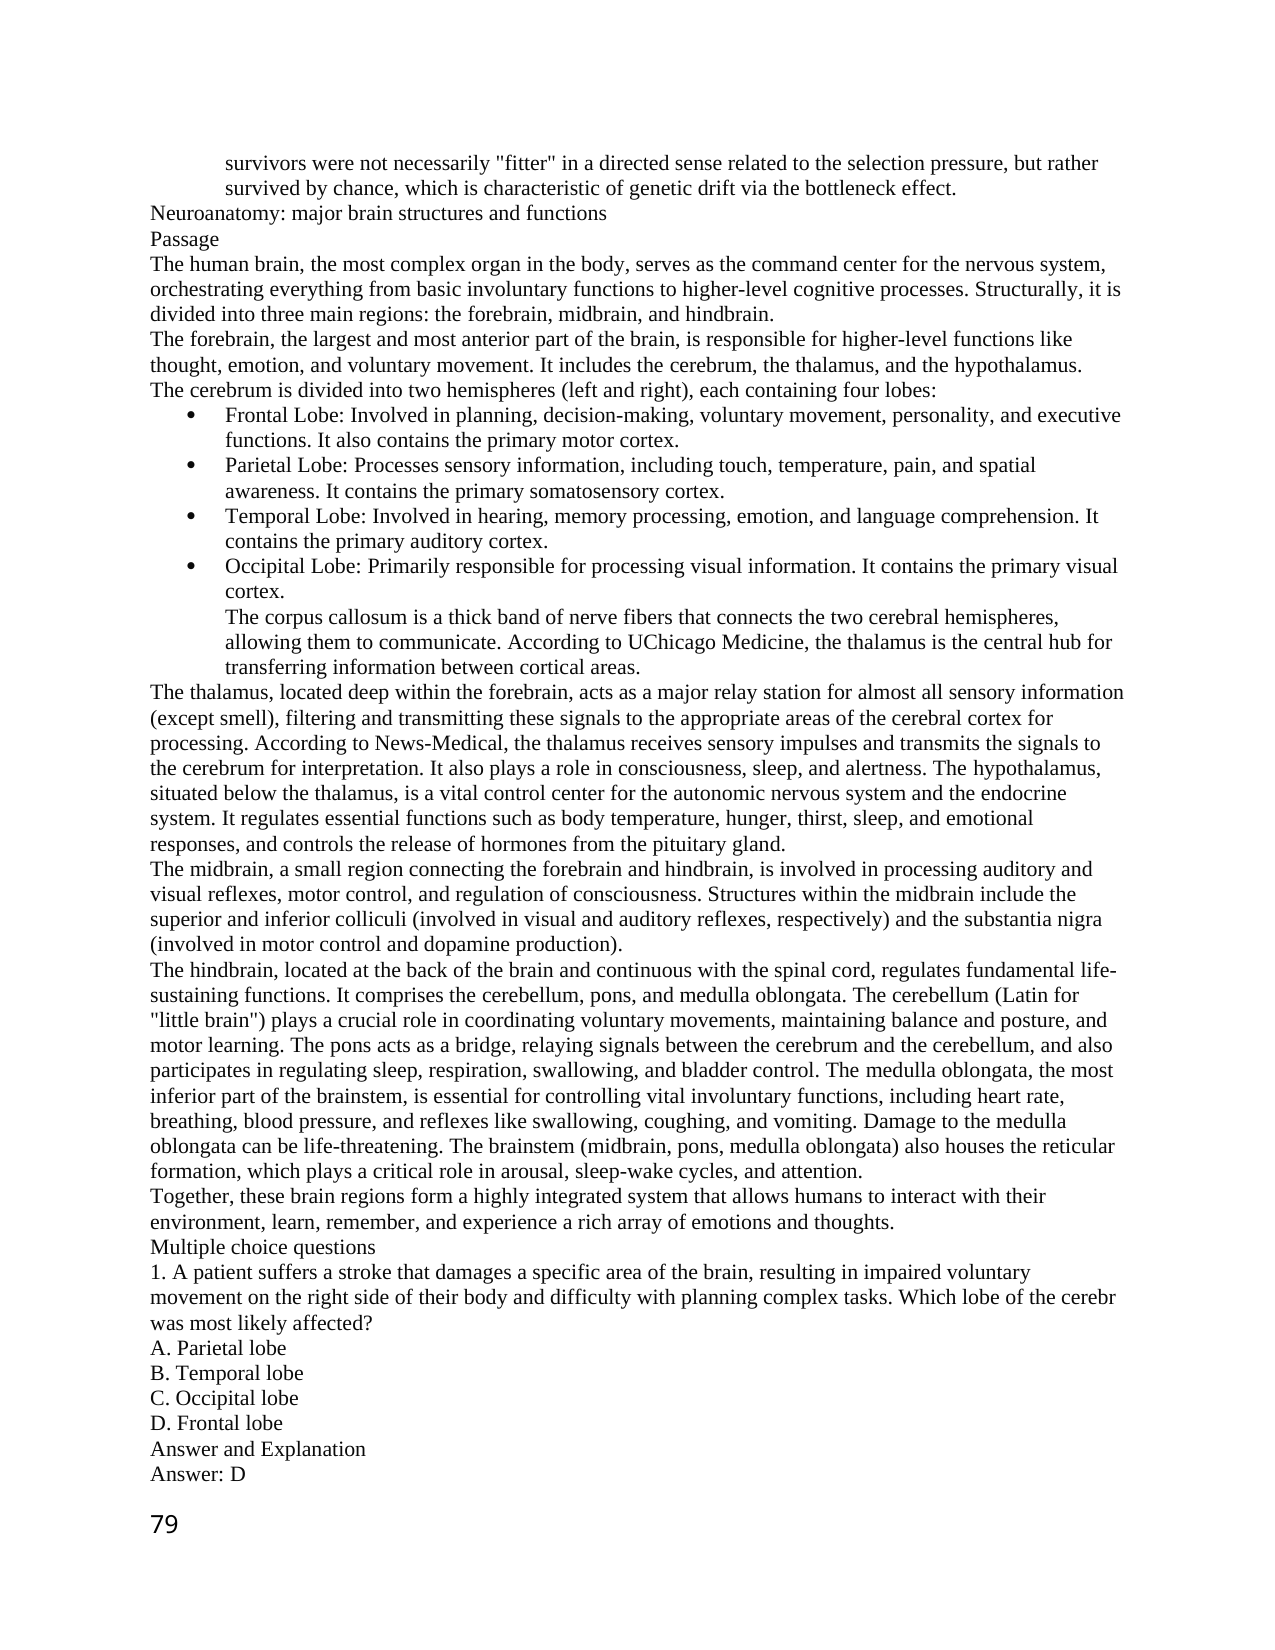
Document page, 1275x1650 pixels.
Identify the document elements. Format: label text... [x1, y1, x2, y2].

text Neuroanatomy: major brain structures and functions [150, 200, 1125, 226]
text Together, these brain regions form a highly integrated system that allows humans to interact with their environment, learn, remember, and experience a rich array of emotions and thoughts. [150, 1183, 1125, 1234]
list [187, 150, 1125, 200]
text Answer: D [150, 1461, 1125, 1486]
text The hindbrain, located at the back of the brain and continuous with the spinal cord, regulates fundamental life-sustaining functions. It comprises the cerebellum, pons, and medulla oblongata. The cerebellum (Latin for "little brain") plays a crucial role in coordinating voluntary movements, maintaining balance and posture, and motor learning. The pons acts as a bridge, relaying signals between the cerebrum and the cerebellum, and also participates in regulating sleep, respiration, swallowing, and bladder control. The medulla oblongata, the most inferior part of the brainstem, is essential for controlling vital involuntary functions, including heart rate, breathing, blood pressure, and reflexes like swallowing, coughing, and vomiting. Damage to the medulla oblongata can be life-threatening. The brainstem (midbrain, pons, medulla oblongata) also houses the reticular formation, which plays a critical role in arousal, sleep-wake cycles, and attention. [150, 957, 1125, 1183]
list Temporal Lobe: Involved in hearing, memory processing, emotion, and language comprehension. It contains the primary auditory cortex. [187, 503, 1125, 553]
text Answer and Explanation [150, 1436, 1125, 1461]
text The midbrain, a small region connecting the forebrain and hindbrain, is involved in processing auditory and visual reflexes, motor control, and regulation of consciousness. Structures within the midbrain include the superior and inferior colliculi (involved in visual and auditory reflexes, respectively) and the substantia nigra (involved in motor control and dopamine production). [150, 856, 1125, 957]
text 1. A patient suffers a stroke that damages a specific area of the brain, resulting in impaired voluntary movement on the right side of their body and difficulty with planning complex tasks. Which lobe of the cerebr was most likely affected? [150, 1259, 1125, 1335]
text The thalamus, located deep within the forebrain, acts as a major relay station for almost all sensory information (except smell), filtering and transmitting these signals to the appropriate areas of the cerebral cortex for processing. According to News-Medical, the thalamus receives sensory impulses and transmits the signals to the cerebrum for interpretation. It also plays a role in consciousness, sleep, and alertness. The hypothalamus, situated below the thalamus, is a vital control center for the autonomic nervous system and the endocrine system. It regulates essential functions such as body temperature, hunger, thirst, sleep, and emotional responses, and controls the release of hormones from the pituitary gland. [150, 679, 1125, 856]
text Passage [150, 226, 1125, 251]
text A. Parietal lobe B. Temporal lobe C. Occipital lobe D. Frontal lobe [150, 1335, 1125, 1436]
text The human brain, the most complex organ in the body, serves as the command center for the nervous system, orchestrating everything from basic involuntary functions to higher-level cognitive processes. Structurally, it is divided into three main regions: the forebrain, midbrain, and hindbrain. [150, 251, 1125, 326]
list Parietal Lobe: Processes sensory information, including touch, temperature, pain, and spatial awareness. It contains the primary somatosensory cortex. [187, 452, 1125, 503]
text The forebrain, the largest and most anterior part of the brain, is responsible for higher-level functions like thought, emotion, and voluntary movement. It includes the cerebrum, the thalamus, and the hypothalamus. The cerebrum is divided into two hemispheres (left and right), each containing four lobes: [150, 326, 1125, 402]
list Frontal Lobe: Involved in planning, decision-making, voluntary movement, personality, and executive functions. It also contains the primary motor cortex. [187, 402, 1125, 452]
text Multiple choice questions [150, 1234, 1125, 1259]
list Occipital Lobe: Primarily responsible for processing visual information. It contains the primary visual cortex. The corpus callosum is a thick band of nerve fibers that connects the two cerebral hemispheres, allowing them to communicate. According to UChicago Medicine, the thalamus is the central hub for transferring information between cortical areas. [187, 553, 1125, 679]
